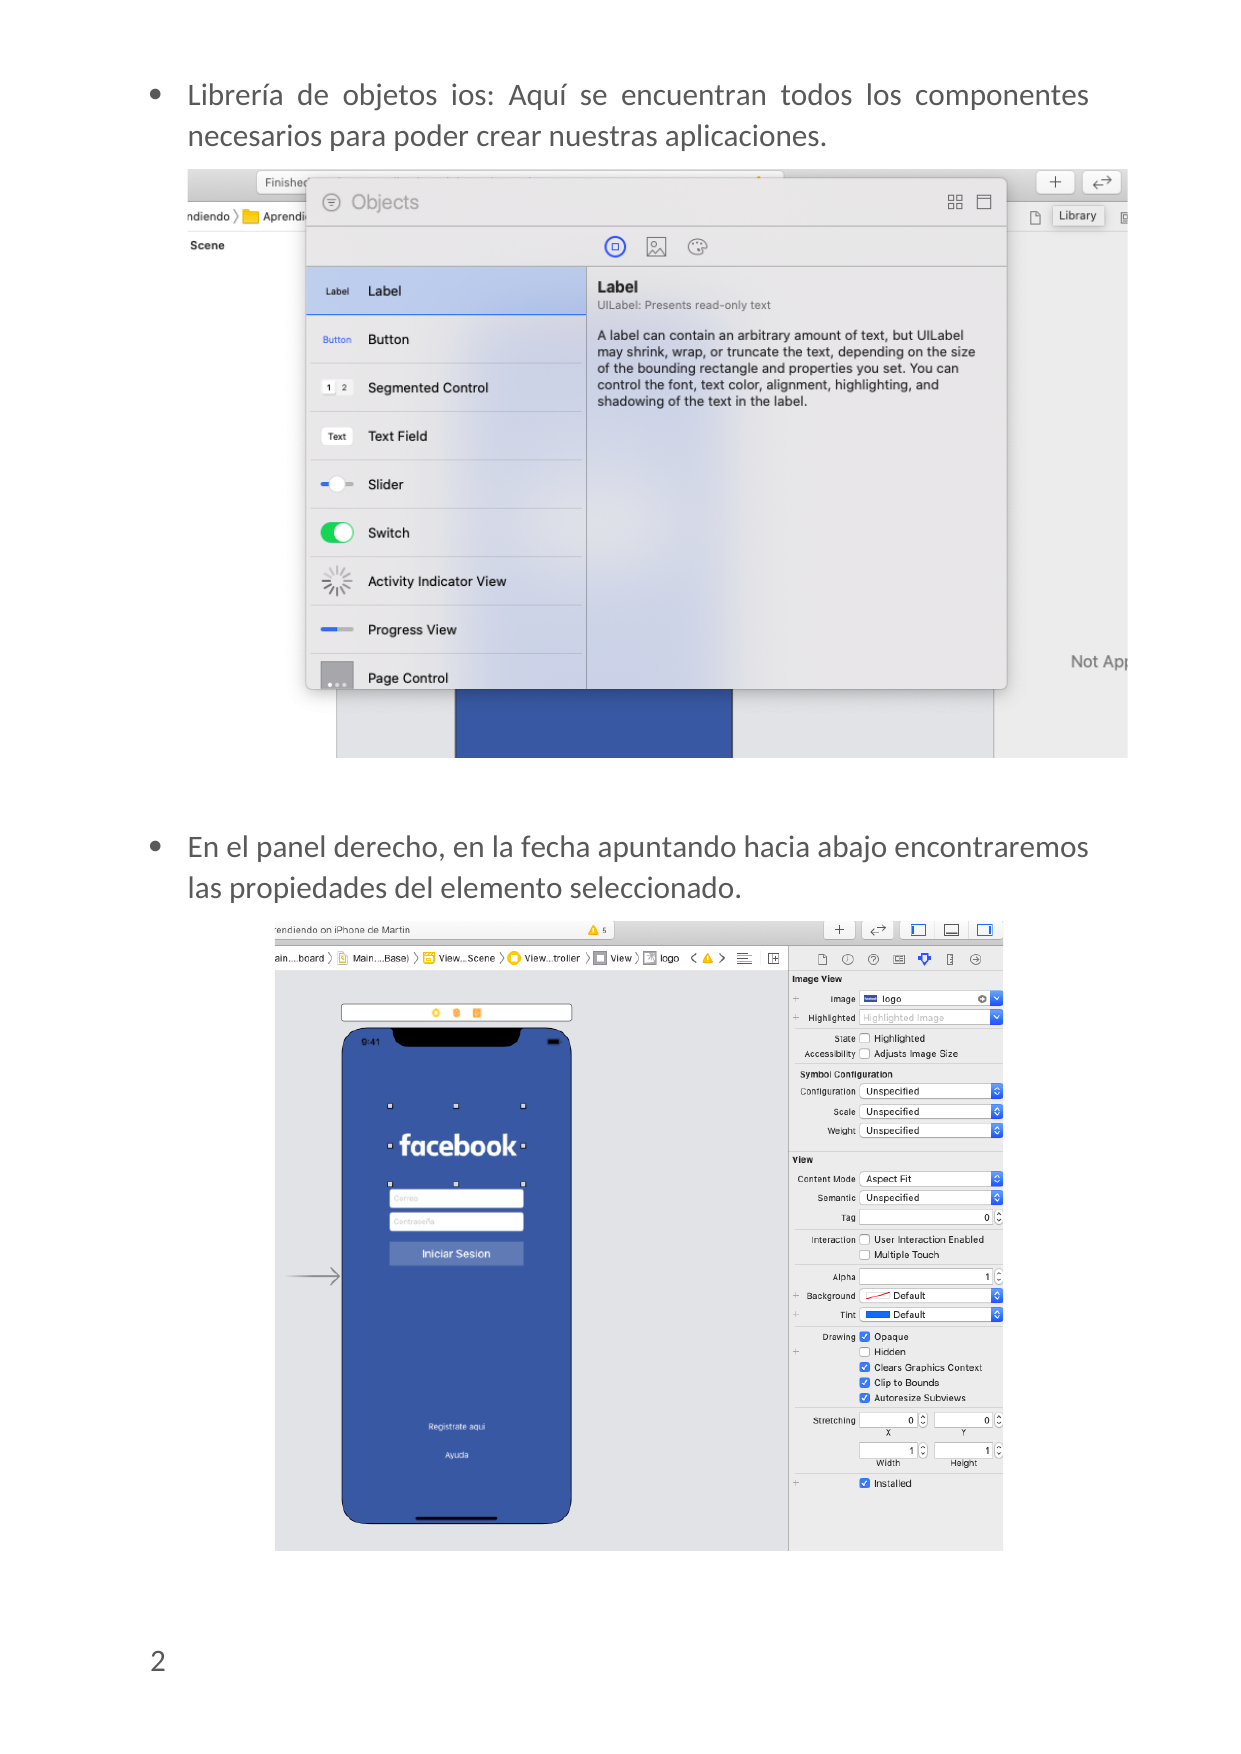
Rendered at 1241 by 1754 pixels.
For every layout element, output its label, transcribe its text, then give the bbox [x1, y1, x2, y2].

picture [187, 169, 1128, 758]
list Librería de objetos ios: Aquí se encuentran todos los componentes necesarios para poder crear nuestras aplicaciones. [150, 75, 1090, 154]
picture [274, 921, 1004, 1551]
list En el panel derecho, en la fecha apuntando hacia abajo encontraremos las propiedades del elemento seleccionado. [150, 827, 1090, 906]
